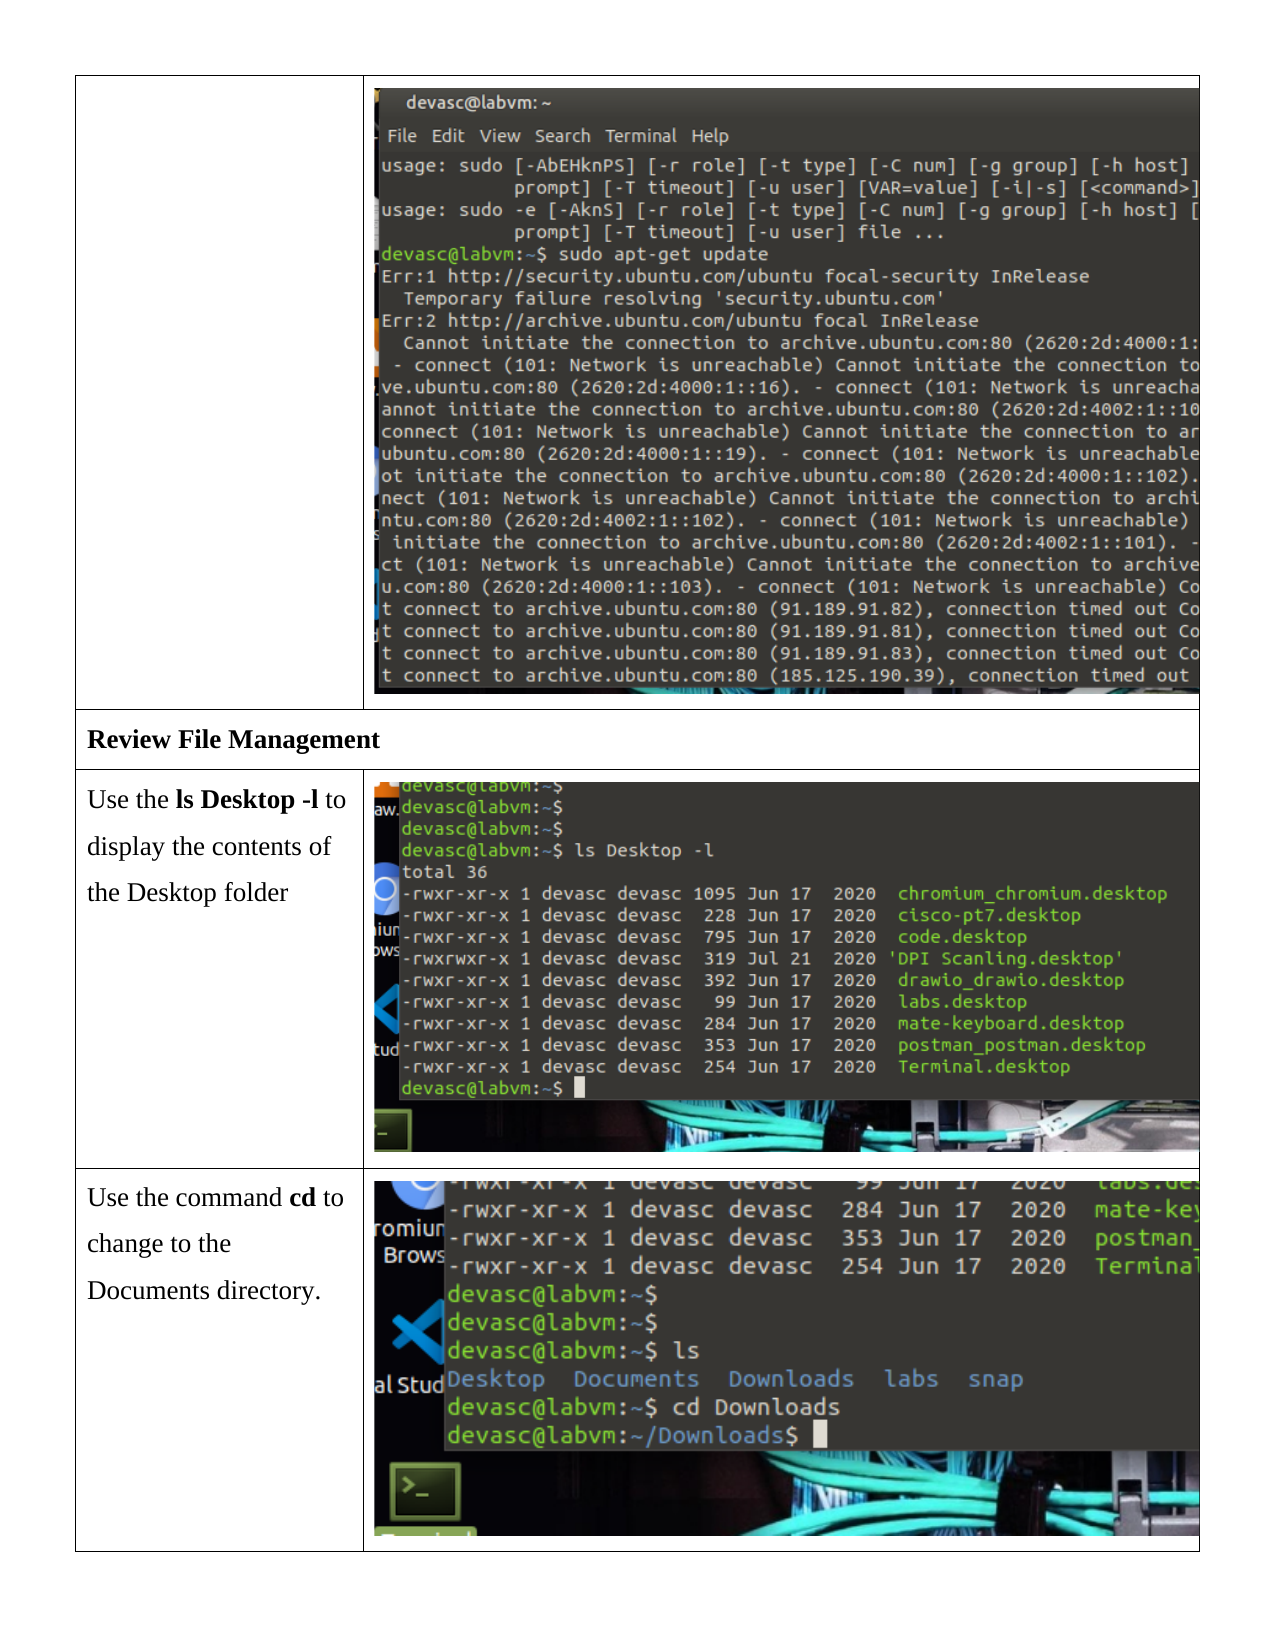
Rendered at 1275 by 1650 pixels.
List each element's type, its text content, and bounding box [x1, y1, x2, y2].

table_cell Use the ls Desktop -l to display the contents of the Desktop folder [76, 770, 363, 1167]
picture [374, 782, 1200, 1152]
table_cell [76, 76, 363, 709]
table_cell Review File Management [76, 710, 1199, 769]
table_cell [364, 76, 1199, 709]
table_cell [364, 1169, 1199, 1551]
picture [374, 88, 1200, 694]
table_cell Use the command cd to change to the Documents directory. [76, 1169, 363, 1551]
picture [374, 1181, 1200, 1536]
table_cell [364, 770, 1199, 1167]
